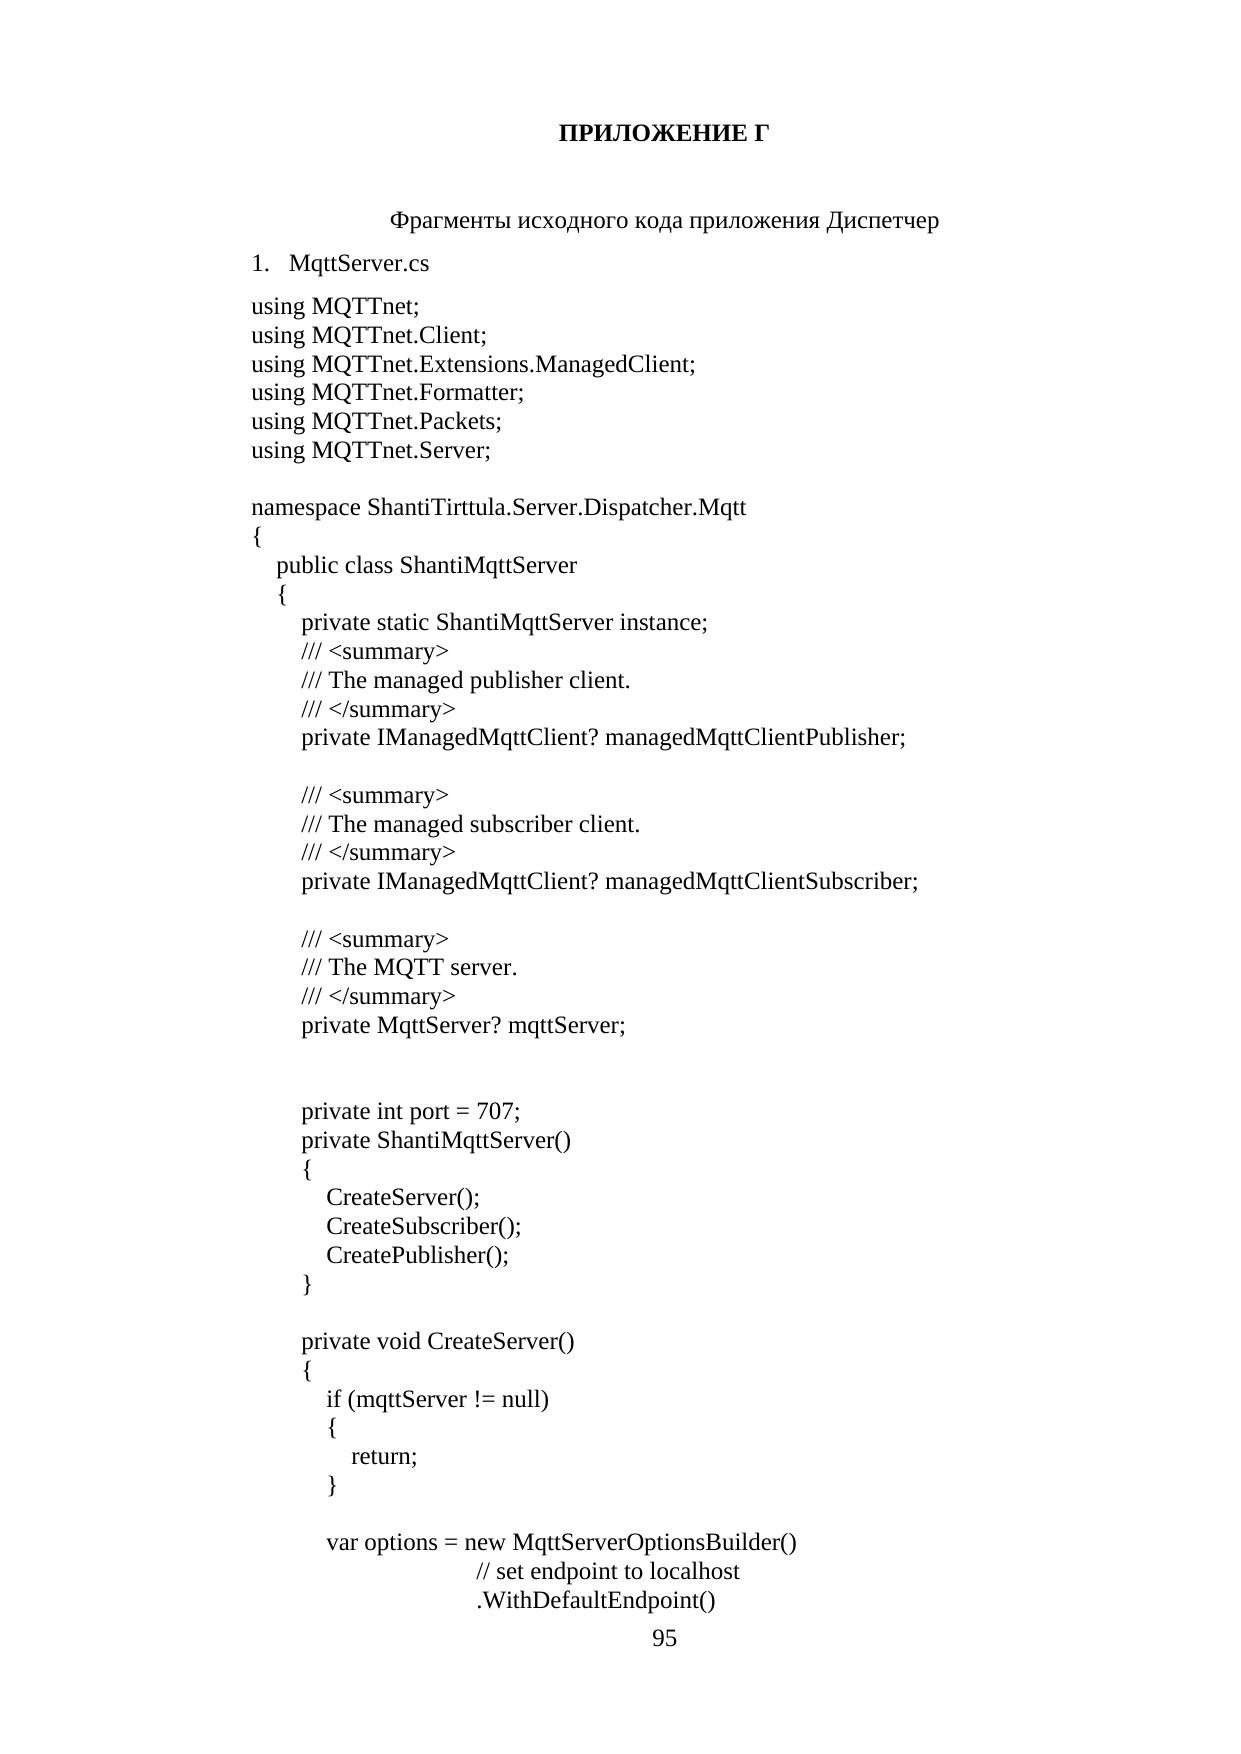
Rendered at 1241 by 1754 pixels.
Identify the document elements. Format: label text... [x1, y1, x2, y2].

text /// The managed publisher client. [251, 665, 1152, 694]
text { [251, 521, 1152, 550]
text { [251, 579, 1152, 607]
text { [251, 1355, 1152, 1384]
list MqttServer.cs [251, 248, 1152, 277]
text /// The MQTT server. [251, 952, 1152, 981]
text /// <summary> [251, 924, 1152, 952]
text using MQTTnet.Client; [251, 320, 1152, 349]
text CreatePublisher(); [251, 1240, 1152, 1269]
text // set endpoint to localhost [251, 1556, 1152, 1585]
text namespace ShantiTirttula.Server.Dispatcher.Mqtt [251, 492, 1152, 521]
text private static ShantiMqttServer instance; [251, 607, 1152, 636]
text .WithDefaultEndpoint() [251, 1585, 1152, 1614]
text using MQTTnet.Extensions.ManagedClient; [251, 349, 1152, 377]
text private IManagedMqttClient? managedMqttClientSubscriber; [251, 866, 1152, 895]
text CreateServer(); [251, 1182, 1152, 1211]
text } [251, 1470, 1152, 1499]
text private IManagedMqttClient? managedMqttClientPublisher; [251, 722, 1152, 751]
text public class ShantiMqttServer [251, 550, 1152, 579]
text using MQTTnet.Server; [251, 435, 1152, 464]
text if (mqttServer != null) [251, 1384, 1152, 1412]
text private MqttServer? mqttServer; [251, 1010, 1152, 1039]
text private ShantiMqttServer() [251, 1125, 1152, 1154]
text Фрагменты исходного кода приложения Диспетчер [177, 205, 1152, 234]
text private int port = 707; [251, 1096, 1152, 1125]
text } [251, 1269, 1152, 1297]
text CreateSubscriber(); [251, 1211, 1152, 1240]
text using MQTTnet; [251, 291, 1152, 320]
text var options = new MqttServerOptionsBuilder() [251, 1527, 1152, 1556]
text { [251, 1154, 1152, 1182]
text ПРИЛОЖЕНИЕ Г [252, 118, 1077, 147]
text return; [251, 1441, 1152, 1470]
text /// </summary> [251, 837, 1152, 866]
text { [251, 1412, 1152, 1441]
text using MQTTnet.Packets; [251, 406, 1152, 435]
text /// </summary> [251, 694, 1152, 722]
text private void CreateServer() [251, 1326, 1152, 1355]
text using MQTTnet.Formatter; [251, 377, 1152, 406]
text /// <summary> [251, 780, 1152, 809]
text /// </summary> [251, 981, 1152, 1010]
text /// <summary> [251, 636, 1152, 665]
text /// The managed subscriber client. [251, 809, 1152, 837]
